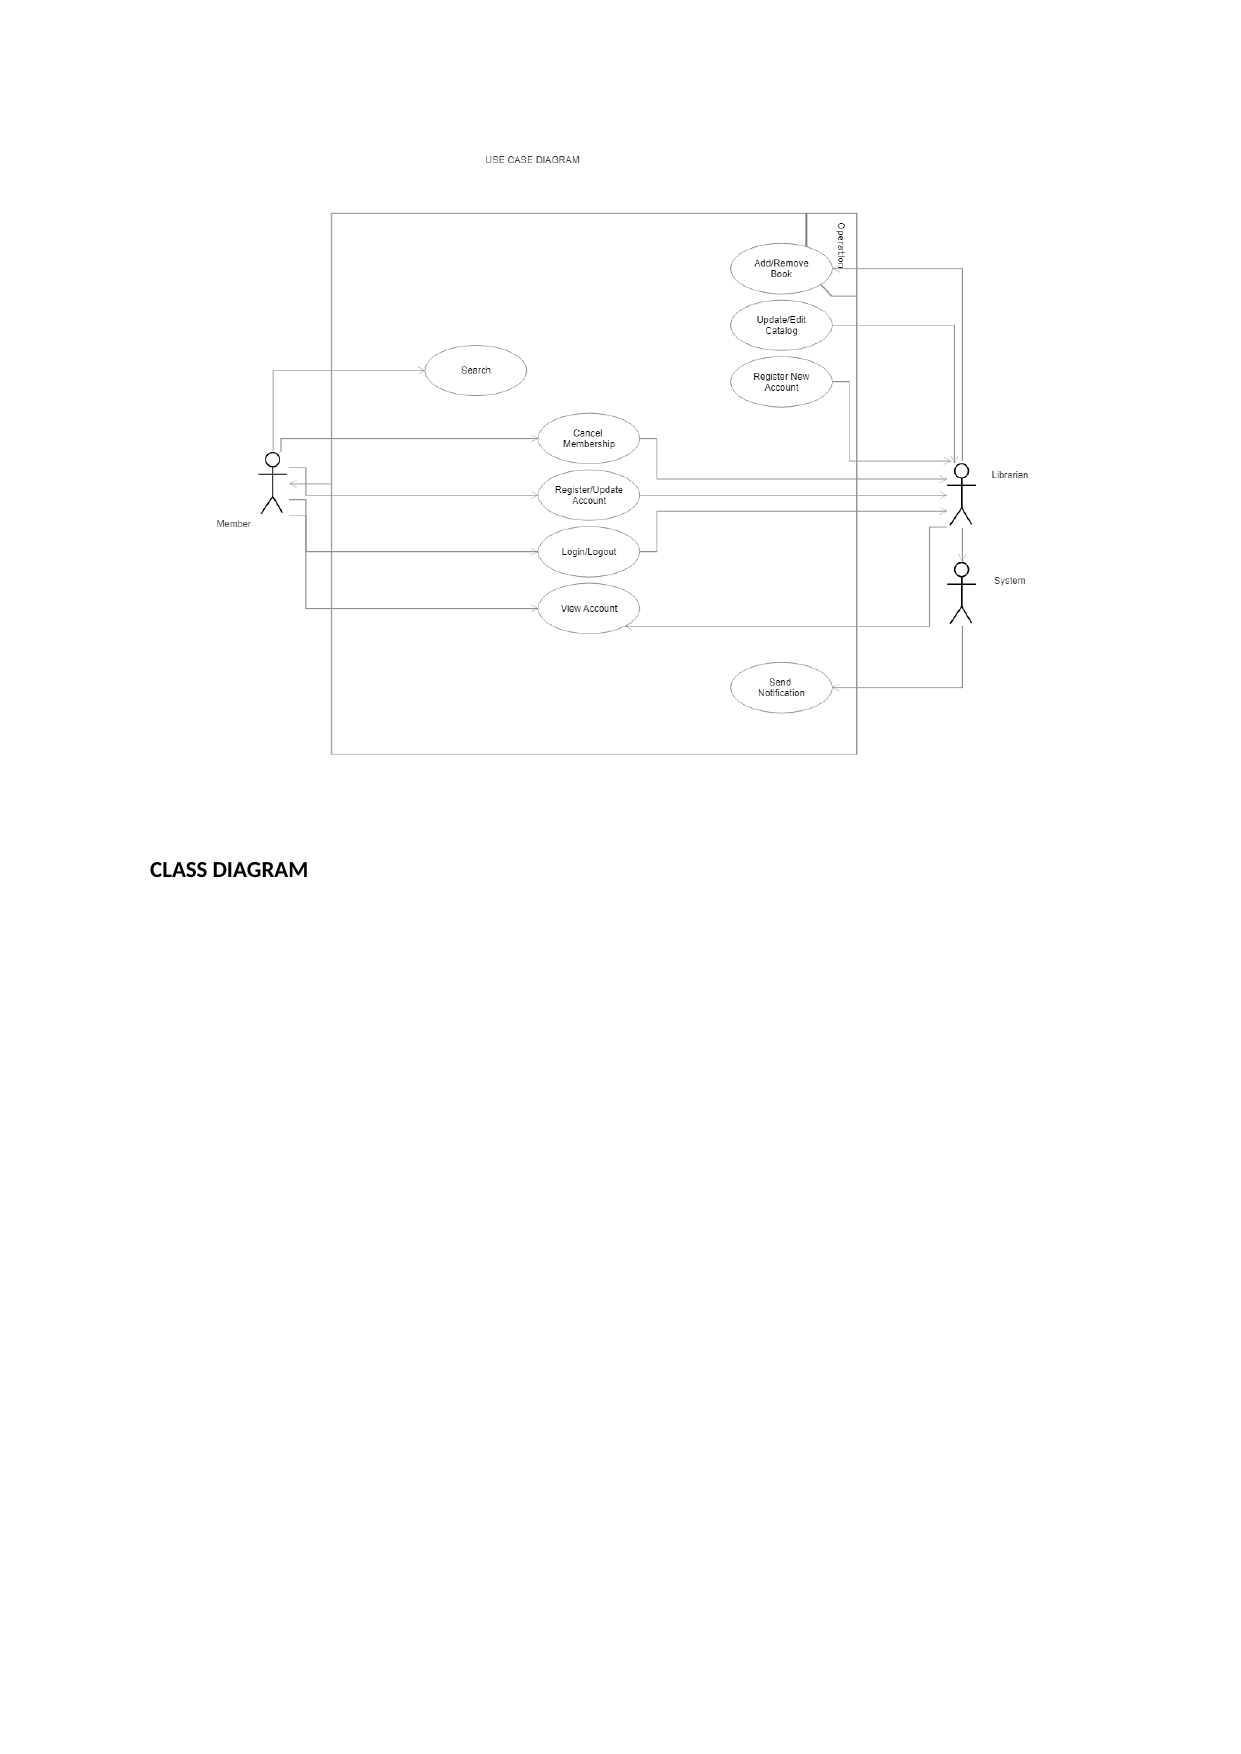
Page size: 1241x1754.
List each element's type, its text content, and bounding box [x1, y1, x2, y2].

text CLASS DIAGRAM [150, 855, 1090, 883]
picture [150, 150, 1070, 790]
